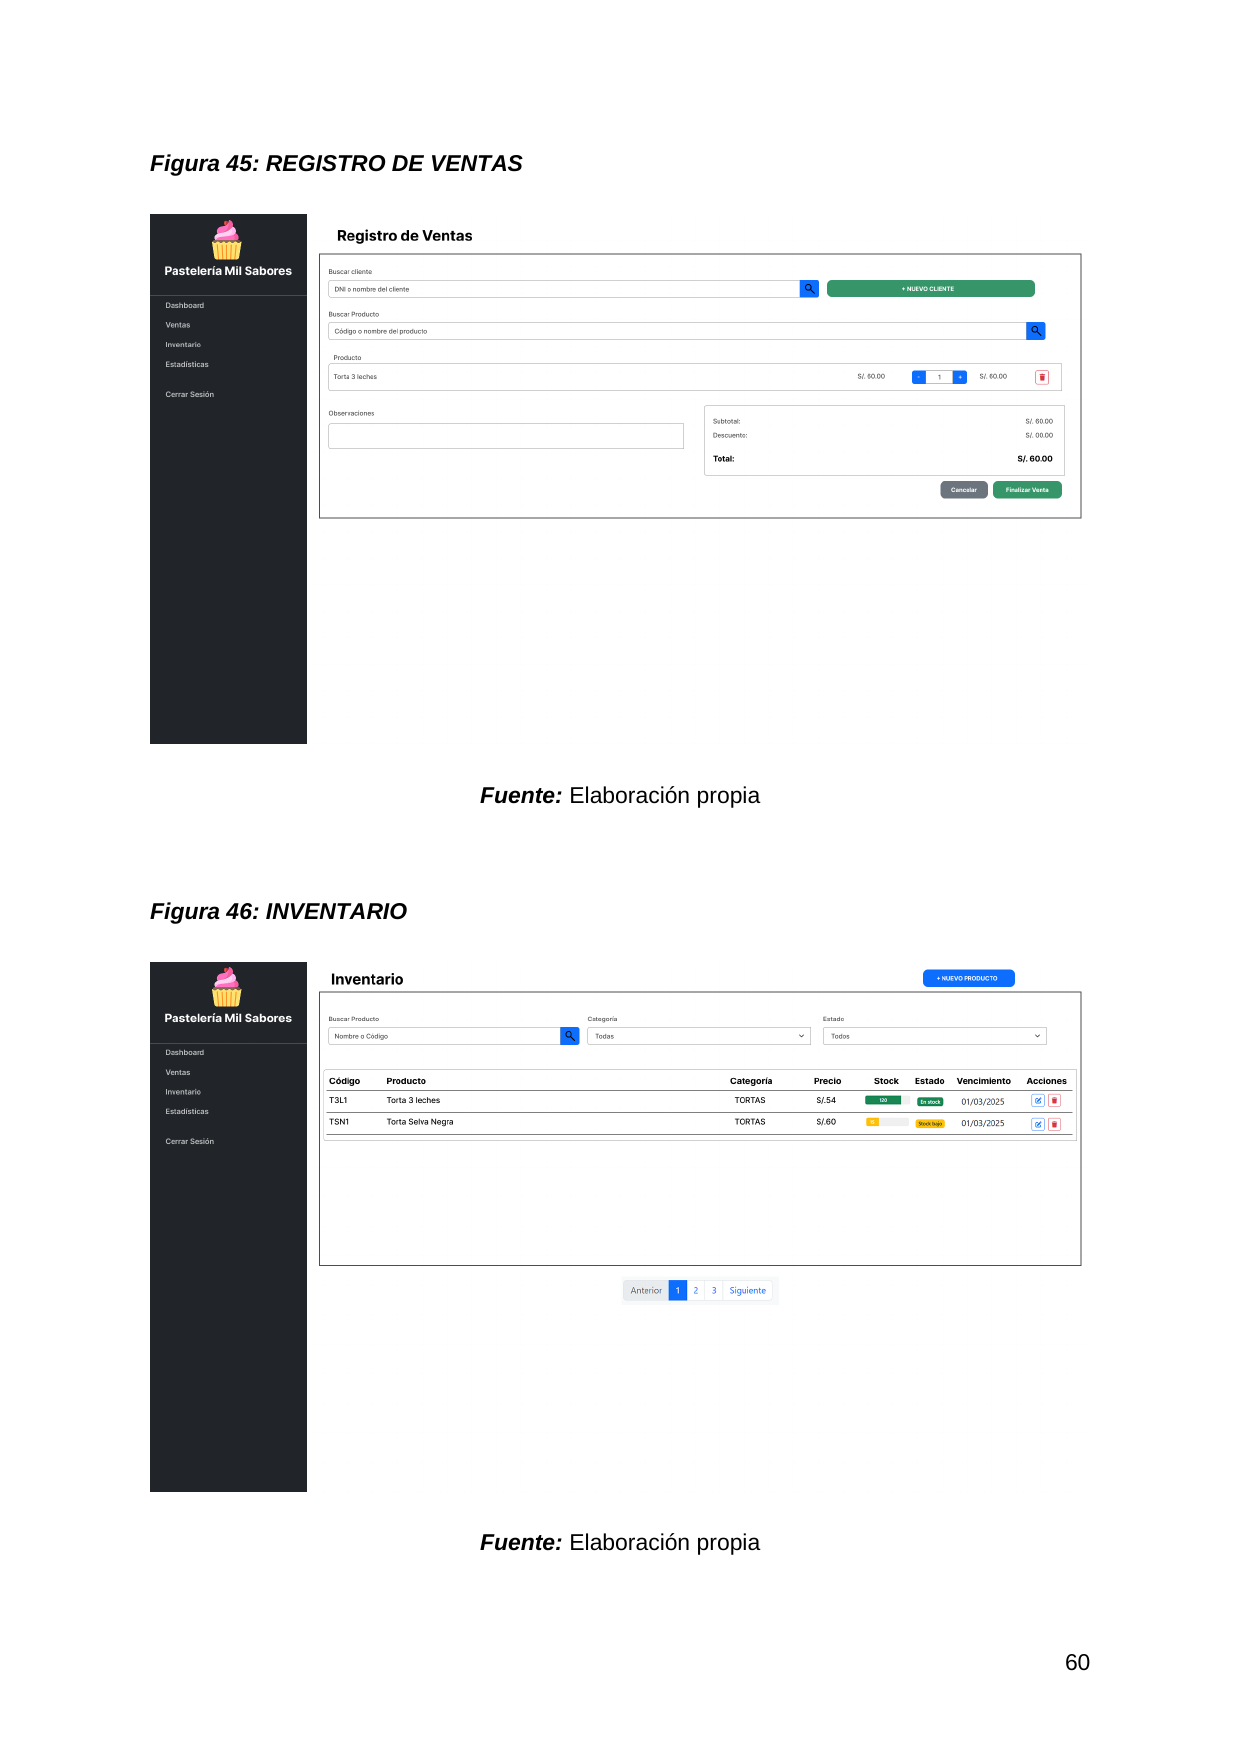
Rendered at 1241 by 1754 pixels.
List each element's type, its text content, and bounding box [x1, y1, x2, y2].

picture [150, 214, 1091, 744]
text Fuente: Elaboración propia [150, 782, 1090, 808]
text Fuente: Elaboración propia [150, 1529, 1090, 1556]
subtitle Figura 45: REGISTRO DE VENTAS [150, 150, 1090, 176]
subtitle Figura 46: INVENTARIO [150, 898, 1090, 924]
picture [150, 962, 1091, 1492]
